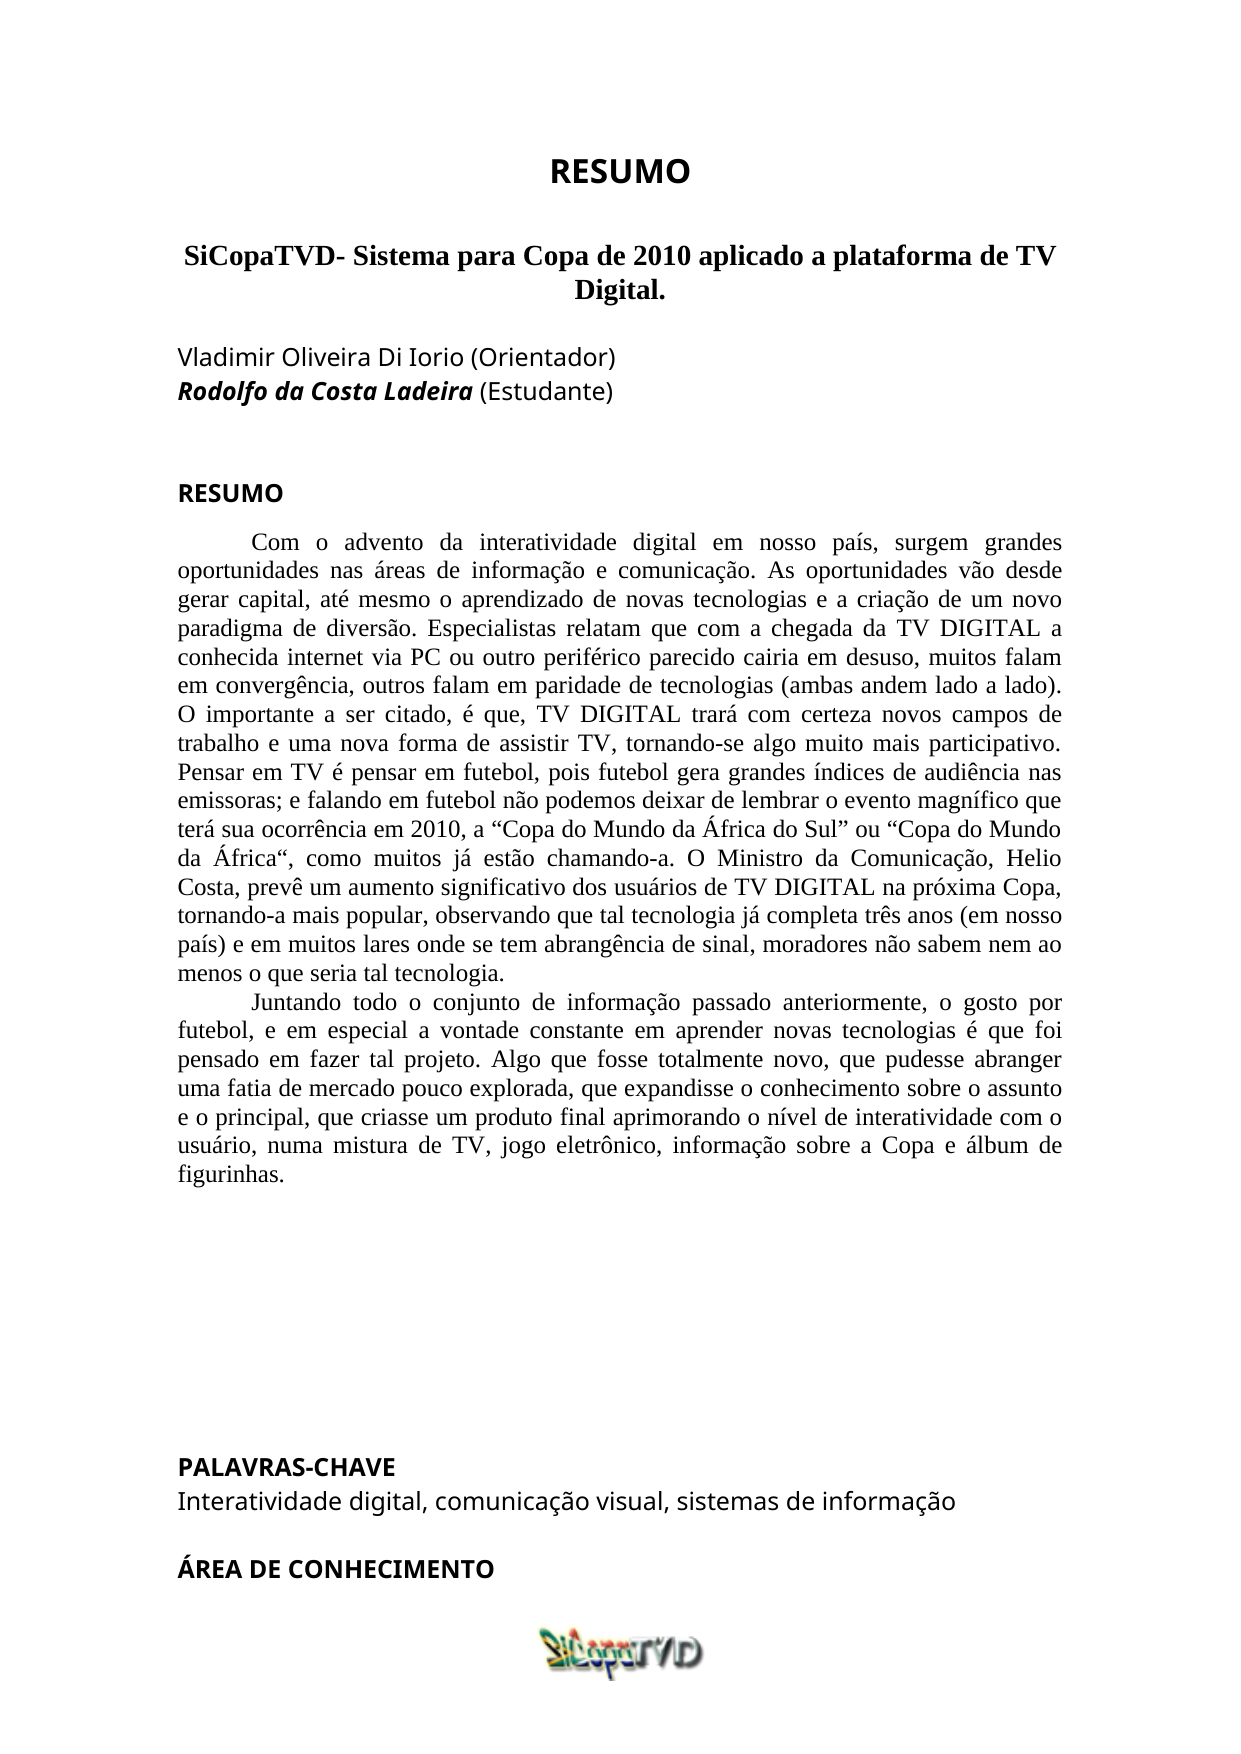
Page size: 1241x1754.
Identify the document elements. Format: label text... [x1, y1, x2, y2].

text Rodolfo da Costa Ladeira (Estudante) [177, 374, 1063, 408]
text Vladimir Oliveira Di Iorio (Orientador) [177, 339, 1063, 374]
text Juntando todo o conjunto de informação passado anteriormente, o gosto por futebol, e em especial a vontade constante em aprender novas tecnologias é que foi pensado em fazer tal projeto. Algo que fosse totalmente novo, que pudesse abranger uma fatia de mercado pouco explorada, que expandisse o conhecimento sobre o assunto e o principal, que criasse um produto final aprimorando o nível de interatividade com o usuário, numa mistura de TV, jogo eletrônico, informação sobre a Copa e álbum de figurinhas. [177, 987, 1063, 1188]
text SiCopaTVD- Sistema para Copa de 2010 aplicado a plataforma de TV Digital. [177, 238, 1063, 306]
text Julho – 2010RESUMO [177, 148, 1063, 193]
text Interatividade digital, comunicação visual, sistemas de informação [177, 1484, 1063, 1518]
text PALAVRAS-CHAVE [177, 1450, 1063, 1484]
text RESUMO [177, 476, 1063, 510]
picture [535, 1623, 706, 1681]
text Com o advento da interatividade digital em nosso país, surgem grandes oportunidades nas áreas de informação e comunicação. As oportunidades vão desde gerar capital, até mesmo o aprendizado de novas tecnologias e a criação de um novo paradigma de diversão. Especialistas relatam que com a chegada da TV DIGITAL a conhecida internet via PC ou outro periférico parecido cairia em desuso, muitos falam em convergência, outros falam em paridade de tecnologias (ambas andem lado a lado). O importante a ser citado, é que, TV DIGITAL trará com certeza novos campos de trabalho e uma nova forma de assistir TV, tornando-se algo muito mais participativo. Pensar em TV é pensar em futebol, pois futebol gera grandes índices de audiência nas emissoras; e falando em futebol não podemos deixar de lembrar o evento magnífico que terá sua ocorrência em “Copa do Mundo da África do Sul” ou “Copa do Mundo da África“, como muitos já estão chamando-a. O Ministro da Comunicação, Helio Costa, prevê um aumento significativo dos usuários de TV DIGITAL na próxima Copa, tornando-a mais popular, observando que tal tecnologia já completa três anos (em nosso país) e em muitos lares onde se tem abrangência de sinal, moradores não sabem nem ao menos o que seria tal tecnologia. [177, 527, 1063, 987]
text ÁREA DE CONHECIMENTO [177, 1552, 1063, 1586]
